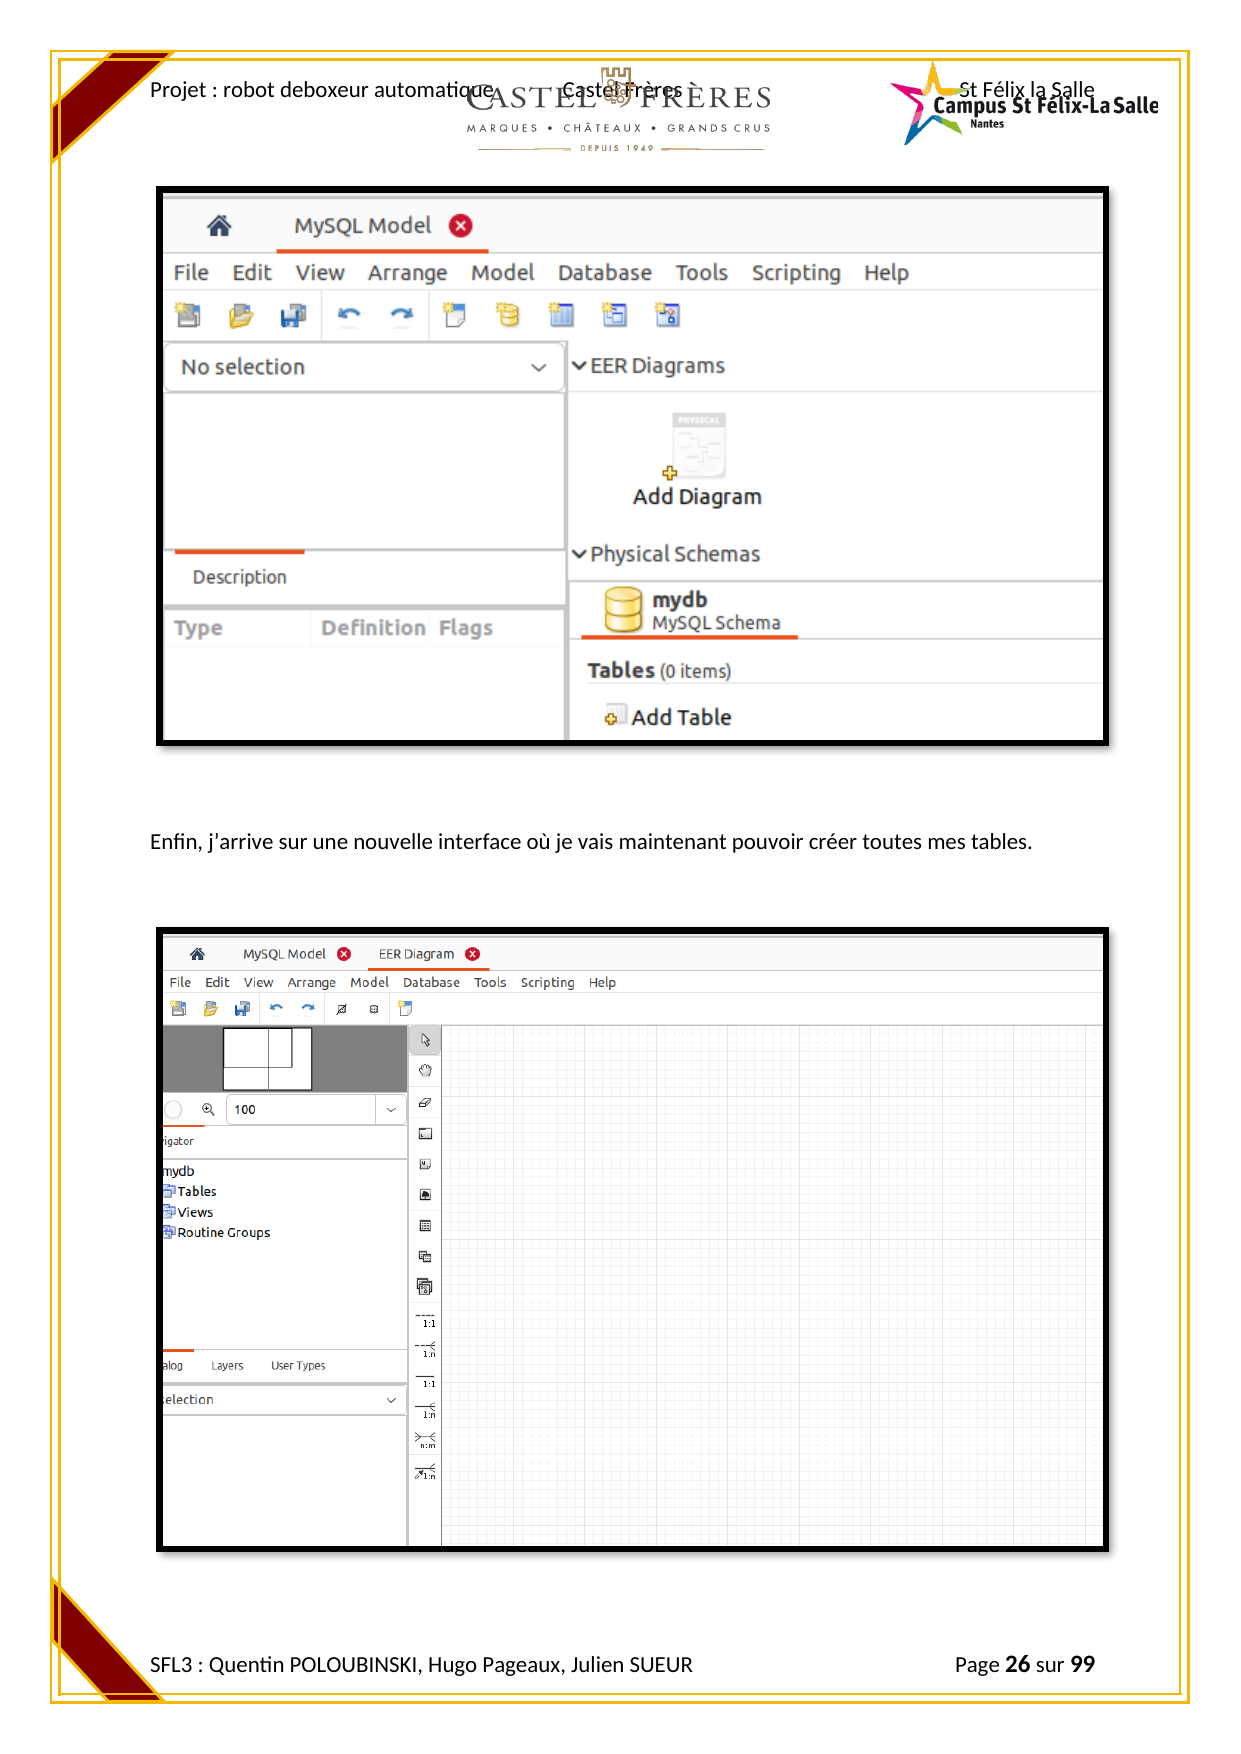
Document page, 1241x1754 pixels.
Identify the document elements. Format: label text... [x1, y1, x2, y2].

picture [889, 60, 1158, 145]
picture [163, 193, 1103, 740]
text Enfin, j’arrive sur une nouvelle interface où je vais maintenant pouvoir créer toutes mes tables. [150, 827, 1090, 855]
picture [163, 934, 1103, 1546]
picture [460, 59, 773, 157]
